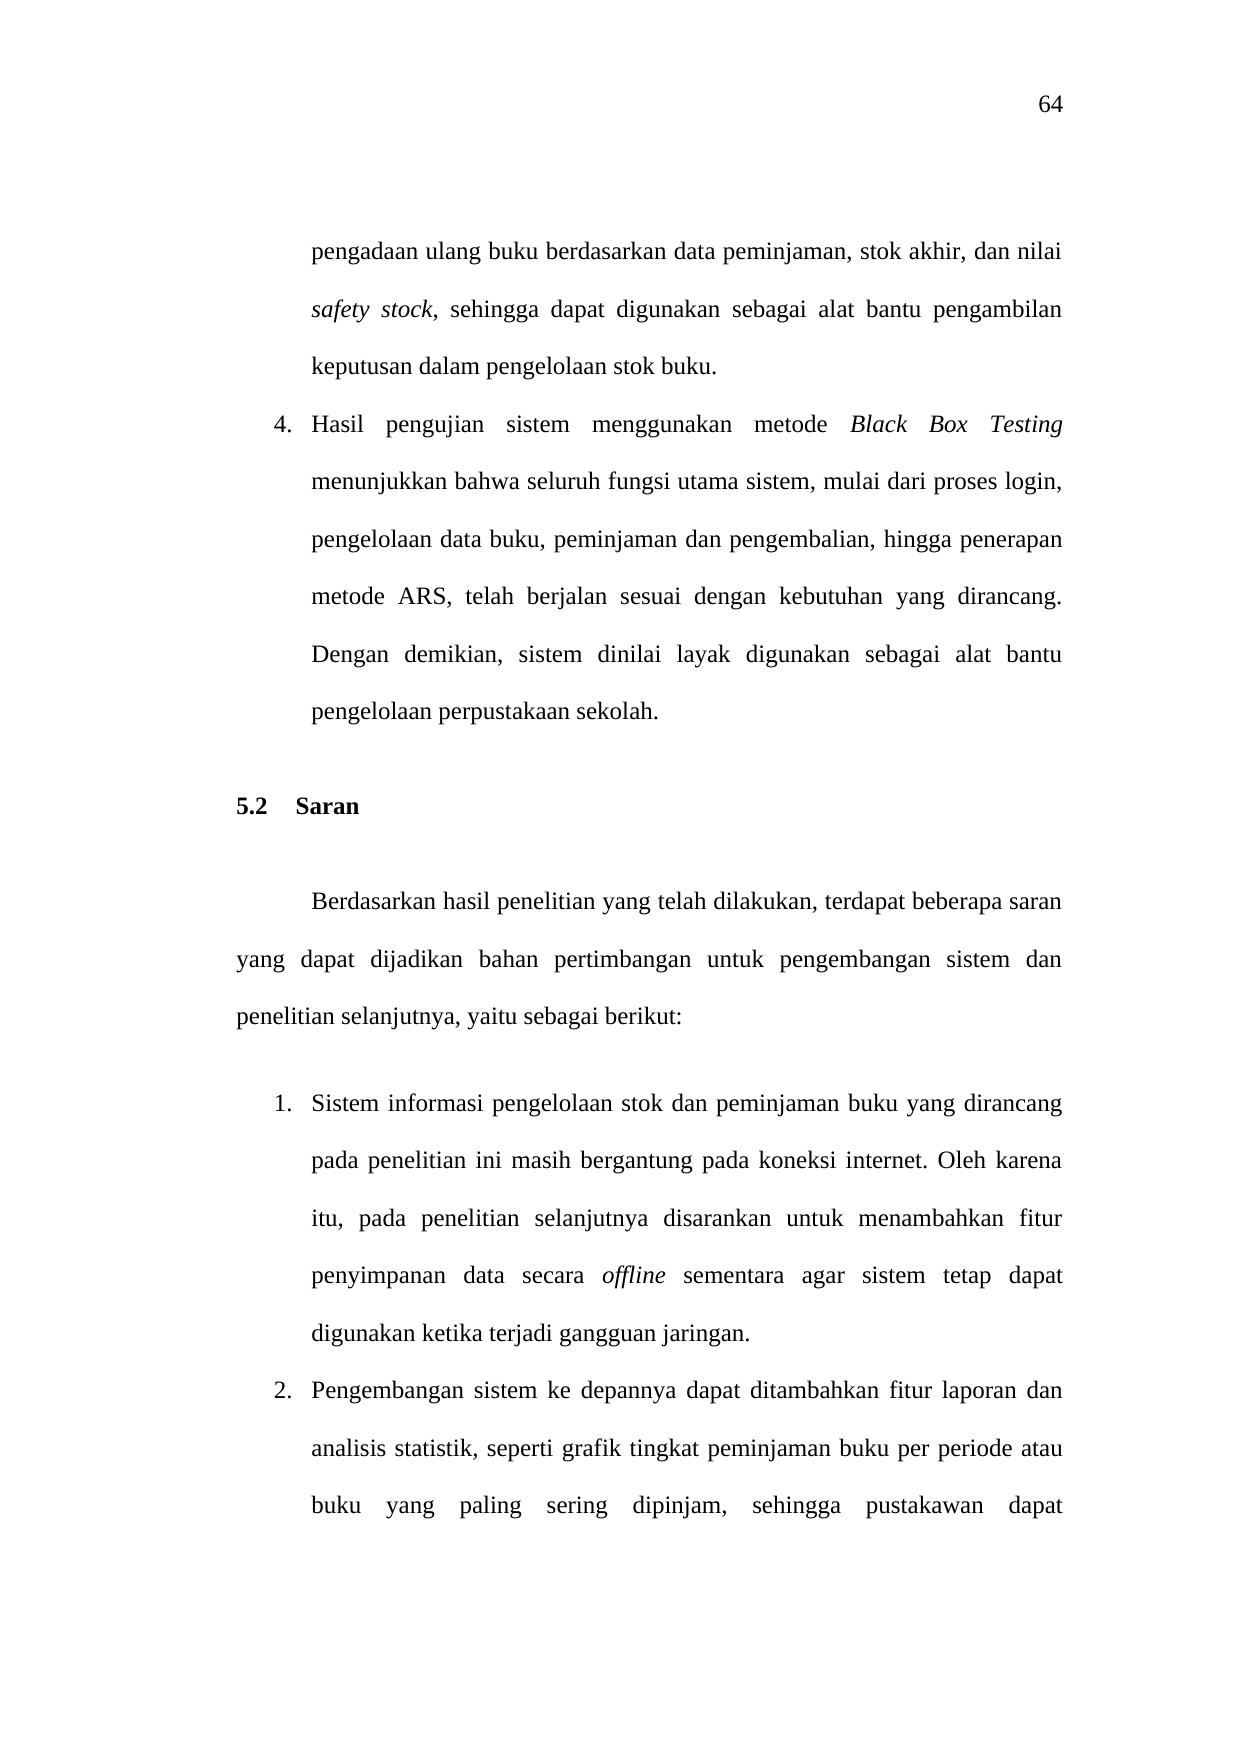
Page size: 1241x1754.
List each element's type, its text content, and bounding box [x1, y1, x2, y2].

text Berdasarkan hasil penelitian yang telah dilakukan, terdapat beberapa saran yang dapat dijadikan bahan pertimbangan untuk pengembangan sistem dan penelitian selanjutnya, yaitu sebagai berikut: [236, 973, 1063, 1117]
list Sistem informasi pengelolaan stok dan peminjaman buku yang dirancang pada penelitian ini masih bergantung pada koneksi internet. Oleh karena itu, pada penelitian selanjutnya disarankan untuk menambahkan fitur penyimpanan data secara offline sementara agar sistem tetap dapat digunakan ketika terjadi gangguan jaringan. [274, 1174, 1063, 1433]
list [274, 236, 1063, 437]
subtitle 5.2 Saran [236, 878, 1063, 907]
list Hasil pengujian sistem menggunakan metode Black Box Testing menunjukkan bahwa seluruh fungsi utama sistem, mulai dari proses login, pengelolaan data buku, peminjaman dan pengembalian, hingga penerapan metode ARS, telah berjalan sesuai dengan kebutuhan yang dirancang. Dengan demikian, sistem dinilai layak digunakan sebagai alat bantu pengelolaan perpustakaan sekolah. [274, 495, 1063, 812]
